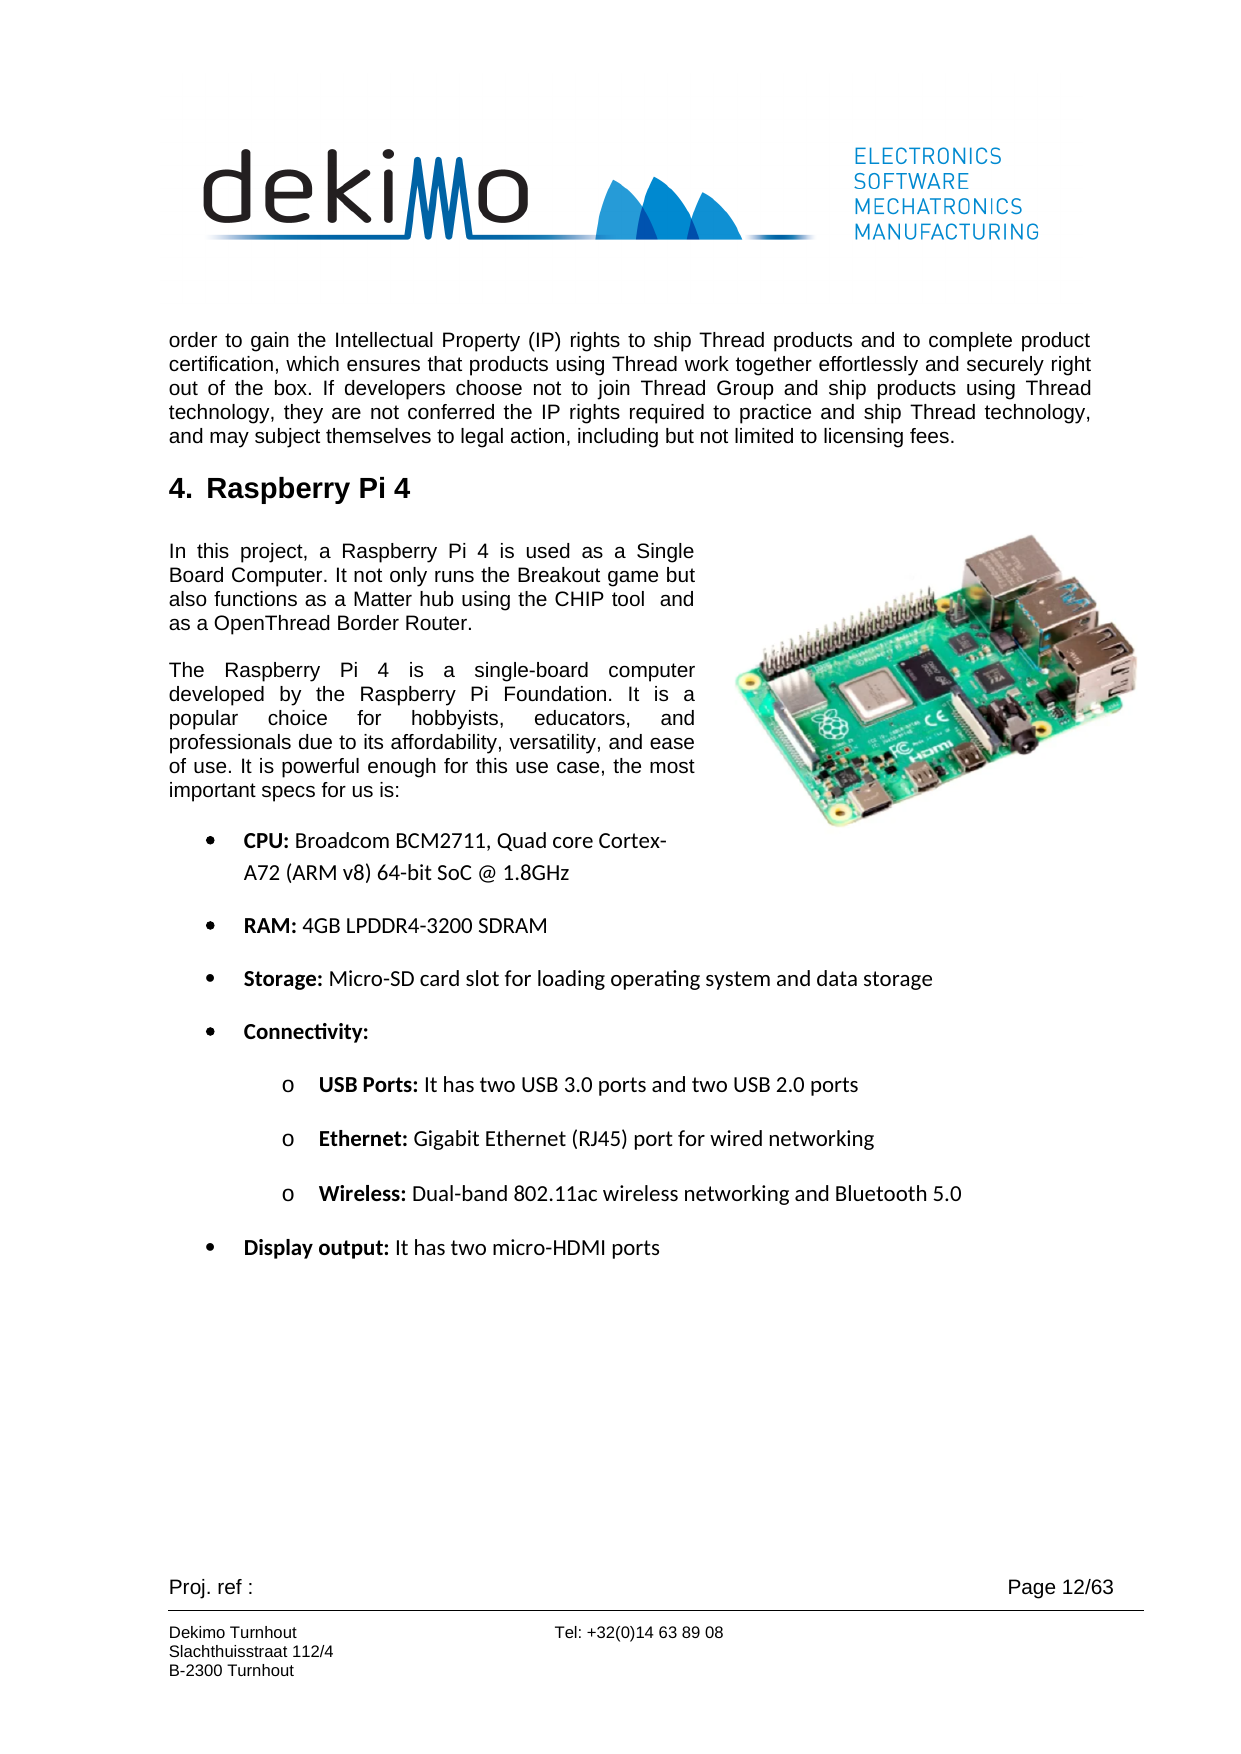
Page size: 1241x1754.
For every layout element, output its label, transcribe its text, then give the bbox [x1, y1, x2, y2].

text The Raspberry Pi 4 is a single-board computer developed by the Raspberry Pi Foundation. It is a popular choice for hobbyists, educators, and professionals due to its affordability, versatility, and ease of use. It is powerful enough for this use case, the most important specs for us is: [169, 658, 1093, 802]
text In this project, a Raspberry Pi 4 is used as a Single Board Computer. It not only runs the Breakout game but also functions as a Matter hub using the CHIP tool and as a OpenThread Border Router. [169, 538, 1093, 634]
list Display output: It has two micro-HDMI ports [206, 1233, 1093, 1261]
list RAM: 4GB LPDDR4-3200 SDRAM [206, 911, 1093, 939]
subtitle Raspberry Pi 4 [169, 471, 1093, 505]
picture [159, 73, 1083, 304]
list Wireless: Dual-band 802.11ac wireless networking and Bluetooth 5.0 [281, 1179, 1093, 1208]
list USB Ports: It has two USB 3.0 ports and two USB 2.0 ports [281, 1070, 1093, 1099]
picture [714, 518, 1157, 836]
list CPU: Broadcom BCM2711, Quad core Cortex-A72 (ARM v8) 64-bit SoC @ 1.8GHz [206, 826, 1093, 886]
list Connectivity: [206, 1017, 1093, 1045]
list Ethernet: Gigabit Ethernet (RJ45) port for wired networking [281, 1124, 1093, 1154]
list Storage: Micro-SD card slot for loading operating system and data storage [206, 964, 1093, 992]
